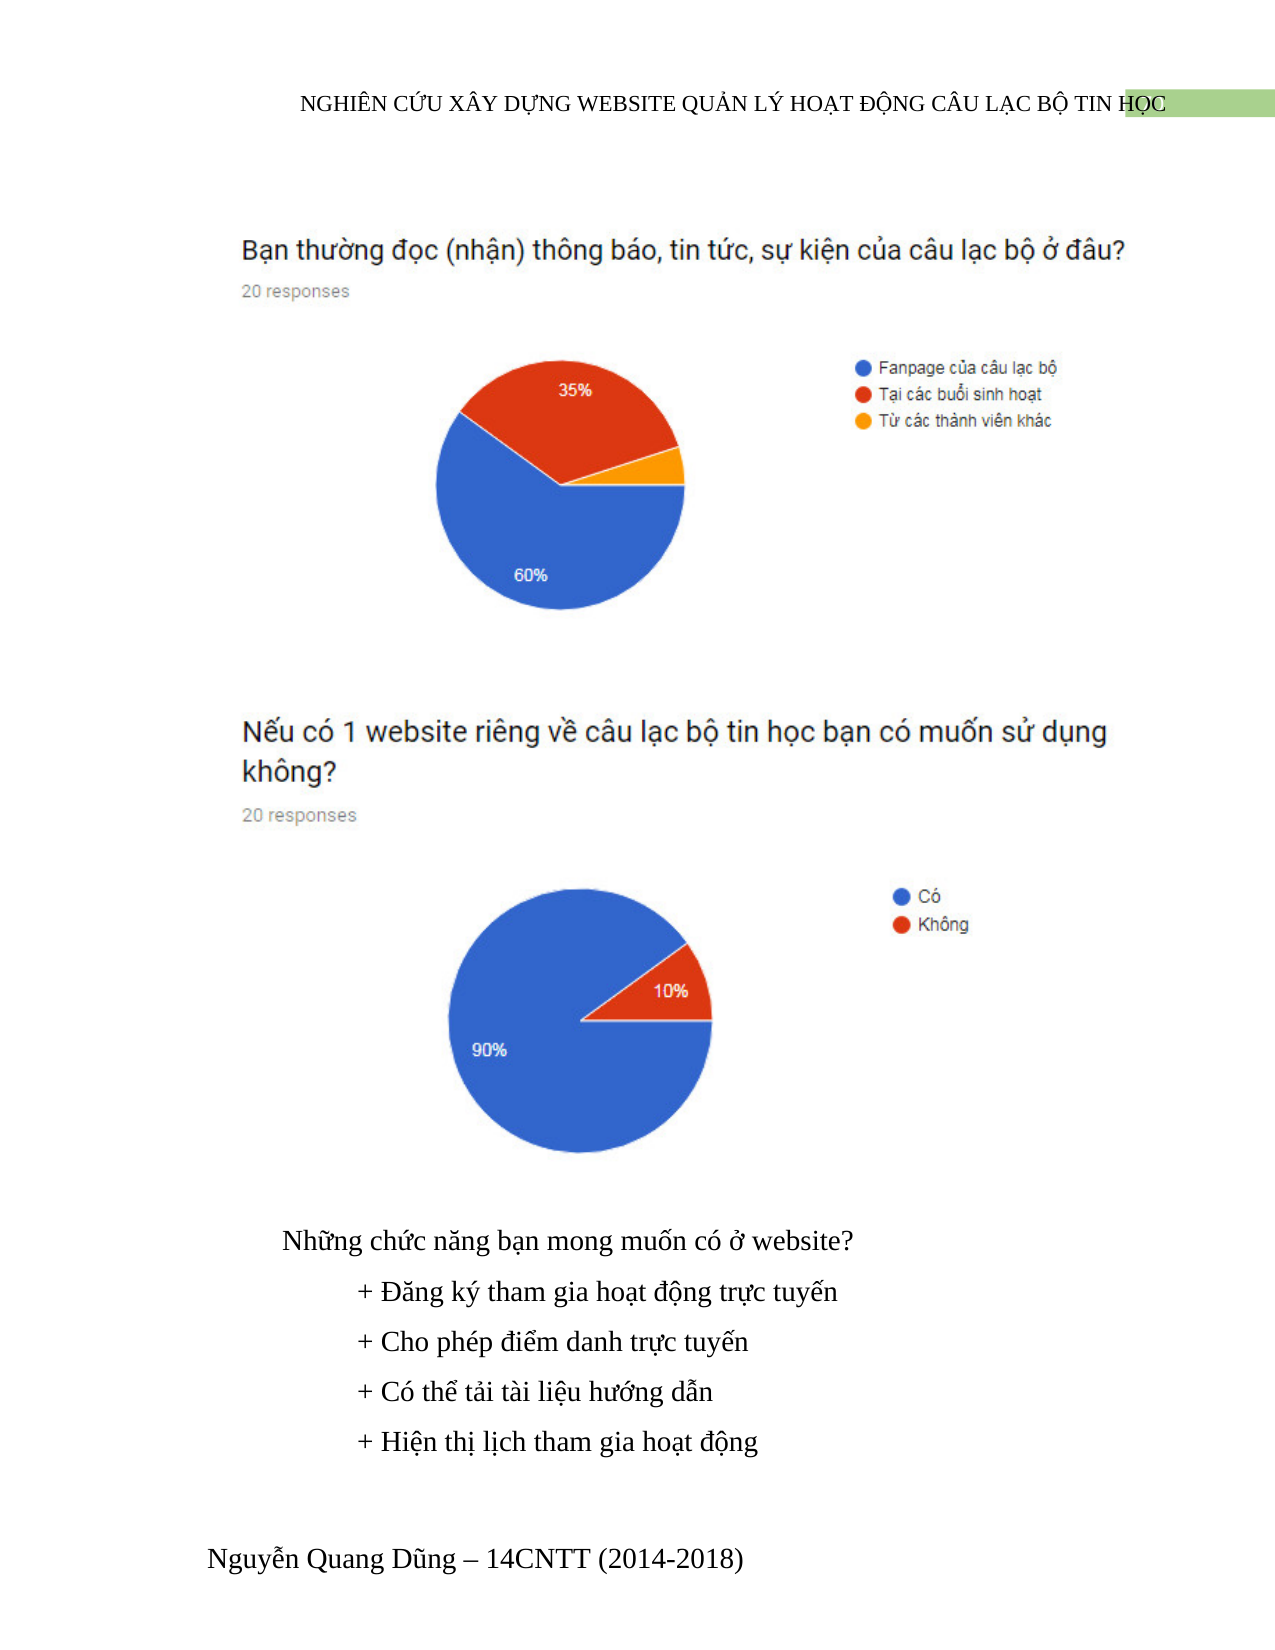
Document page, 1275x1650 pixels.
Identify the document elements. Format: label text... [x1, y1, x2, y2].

picture [206, 689, 1157, 1210]
text + Cho phép điểm danh trực tuyến [207, 1324, 1157, 1357]
picture [206, 207, 1157, 676]
text + Có thể tải tài liệu hướng dẫn [207, 1374, 1157, 1408]
text Những chức năng bạn mong muốn có ở website? [207, 1223, 1157, 1257]
text + Hiện thị lịch tham gia hoạt động [207, 1424, 1157, 1458]
text + Đăng ký tham gia hoạt động trực tuyến [207, 1274, 1157, 1307]
